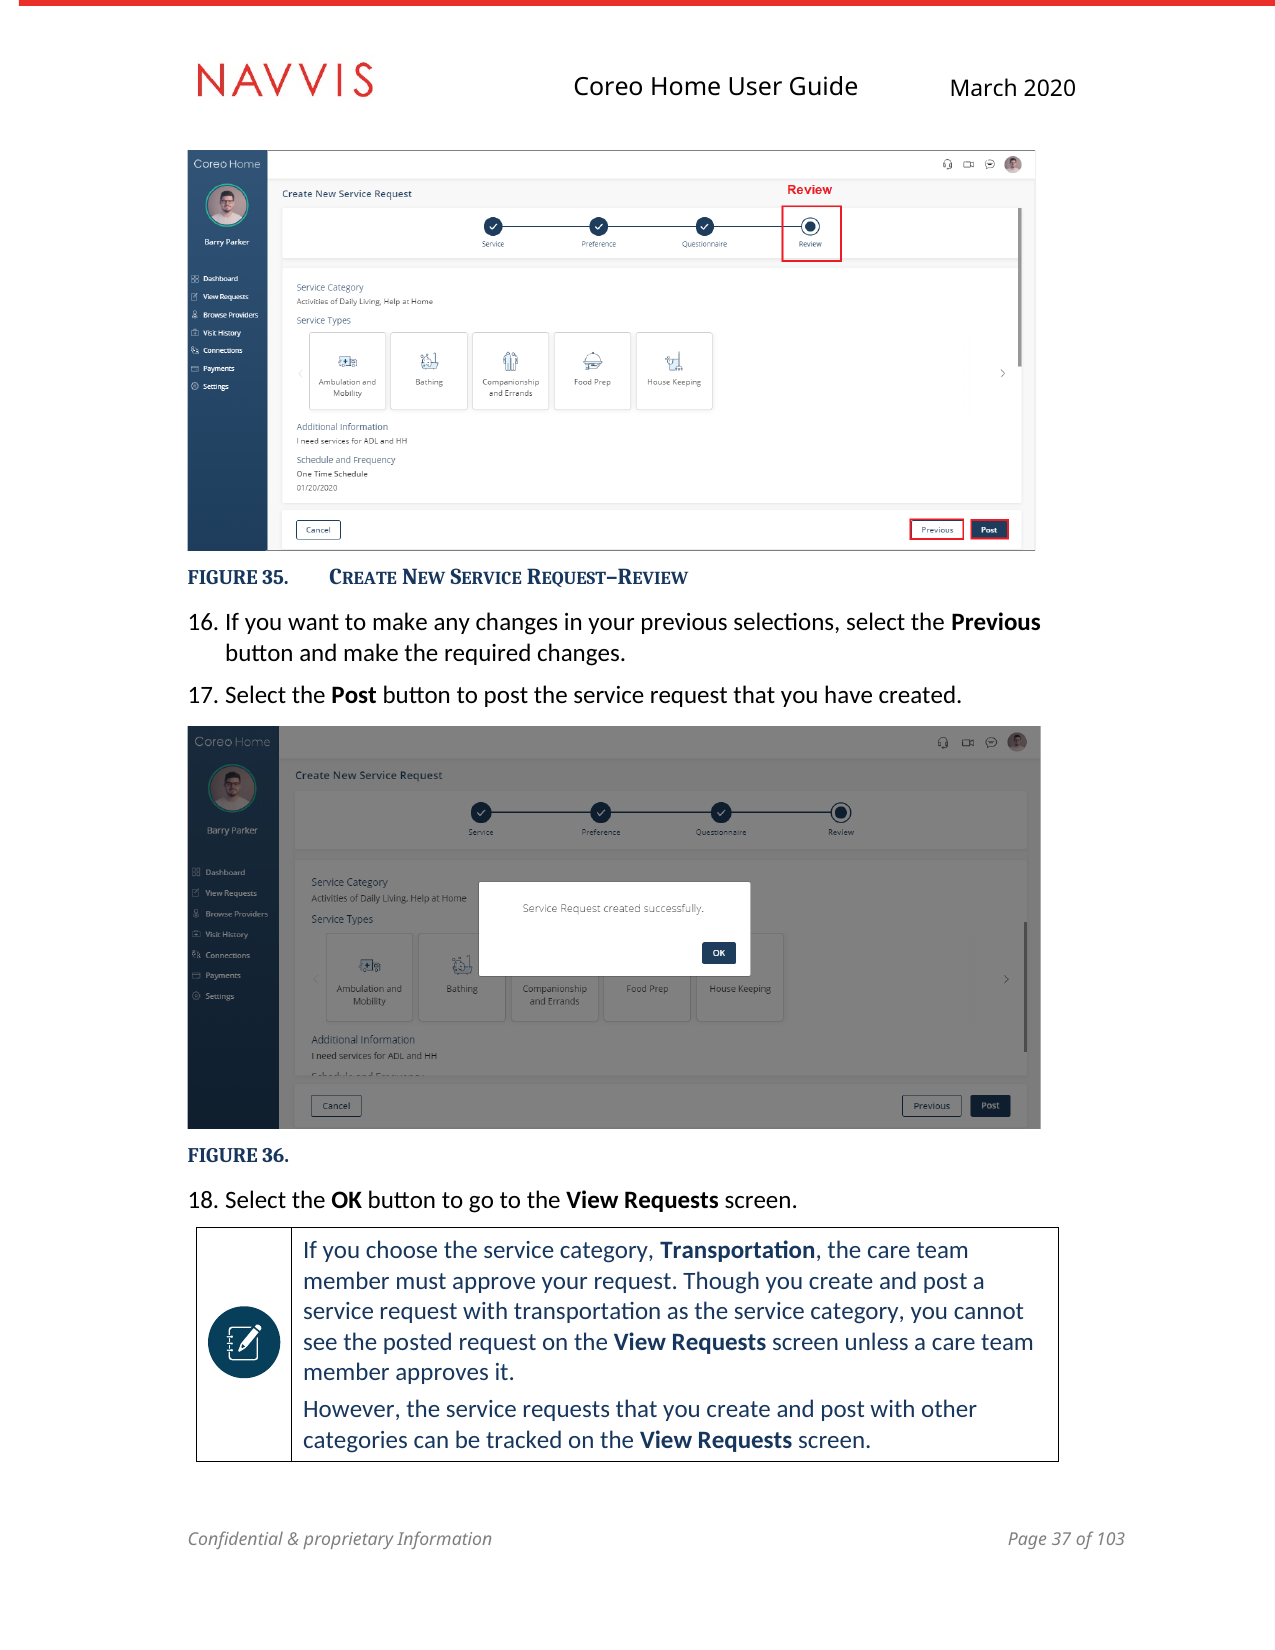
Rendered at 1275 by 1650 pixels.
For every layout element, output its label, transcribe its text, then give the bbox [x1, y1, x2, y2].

text Create New Service Request–Review [187, 563, 1087, 590]
picture [187, 726, 1041, 1129]
list Select the OK button to go to the View Requests screen. [187, 1184, 1087, 1215]
table_header If you choose the service category, Transportation, the care team member must approve your request. Though you create and post a service request with transportation as the service category, you cannot see the posted request on the View Requests screen unless a care team member approves it. However, the service requests that you create and post with other categories can be tracked on the View Requests screen. [292, 1228, 1058, 1461]
table_header [197, 1228, 291, 1461]
list If you want to make any changes in your previous selections, select the Previous button and make the required changes. [187, 606, 1087, 667]
picture [187, 55, 383, 104]
picture [187, 150, 1036, 551]
list Select the Post button to post the service request that you have created. [187, 680, 1087, 710]
